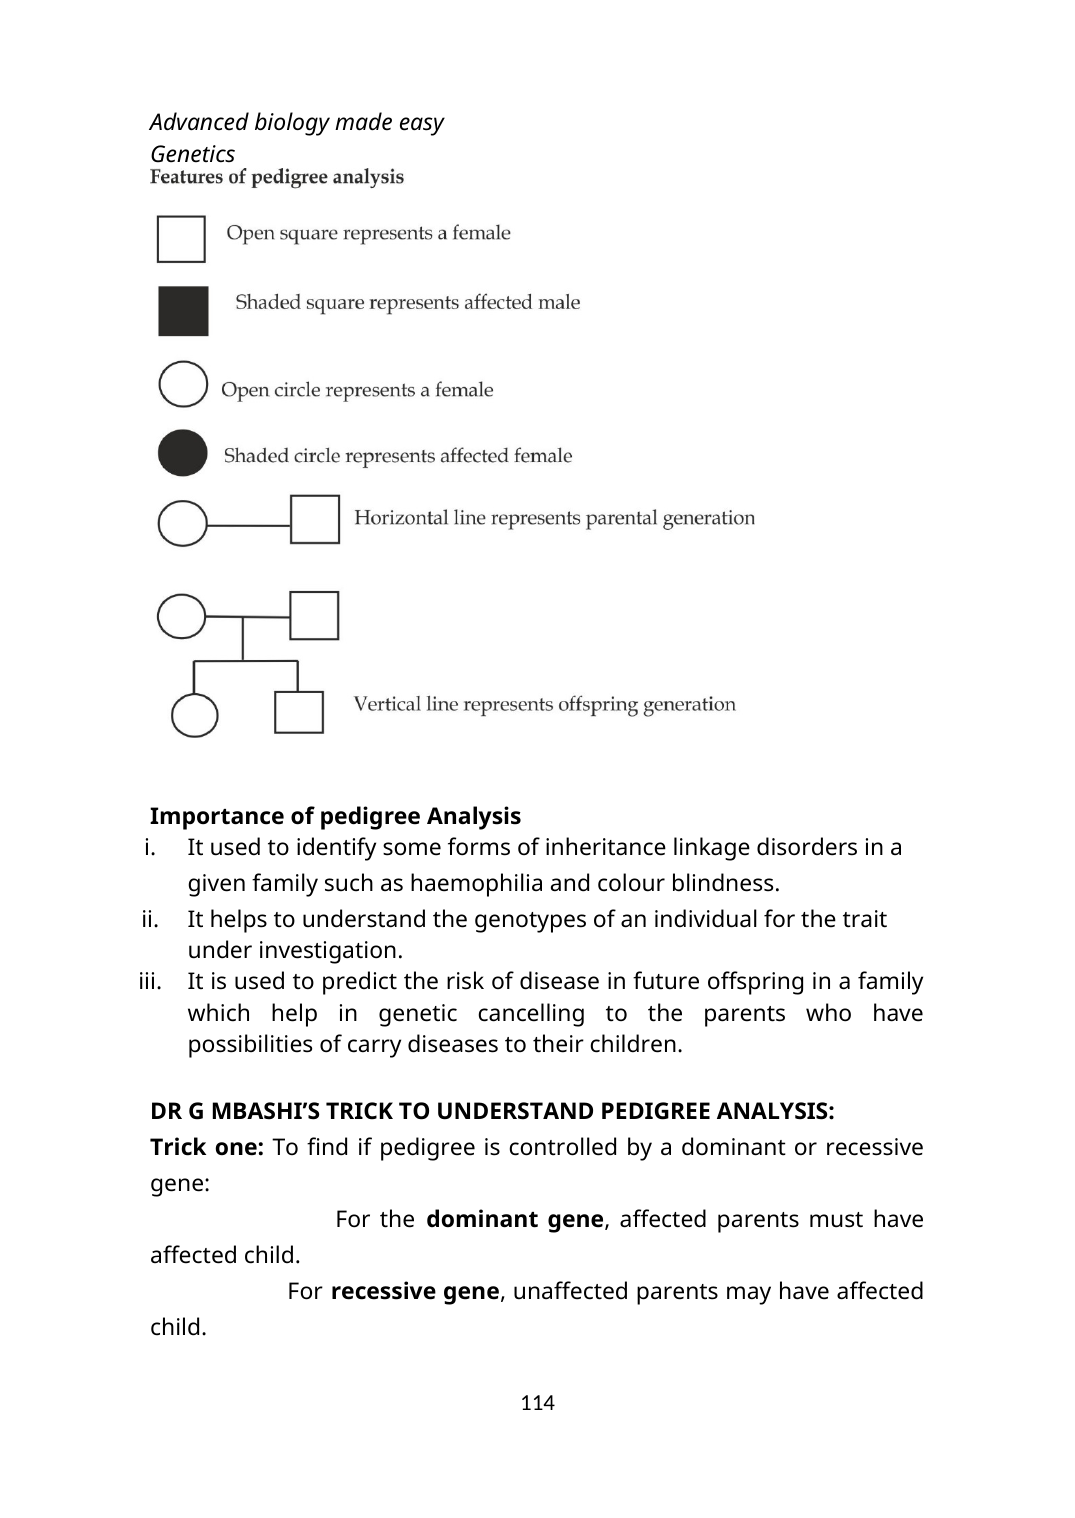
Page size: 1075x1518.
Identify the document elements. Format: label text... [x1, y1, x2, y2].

text DR G MBASHI’S TRICK TO UNDERSTAND PEDIGREE ANALYSIS: [150, 1095, 925, 1126]
list It used to identify some forms of inheritance linkage disorders in a given family such as haemophilia and colour blindness. [150, 831, 925, 898]
text For the dominant gene, affected parents must have affected child. [150, 1203, 925, 1270]
list It is used to predict the risk of disease in future offspring in a family which help in genetic cancelling to the parents who have possibilities of carry diseases to their children. [150, 965, 925, 1059]
text For recessive gene, unaffected parents may have affected child. [150, 1275, 925, 1342]
text Importance of pedigree Analysis [150, 800, 925, 831]
picture [150, 168, 755, 738]
list It helps to understand the genotypes of an individual for the trait under investigation. [150, 903, 925, 965]
text Trick one: To find if pedigree is controlled by a dominant or recessive gene: [150, 1131, 925, 1198]
